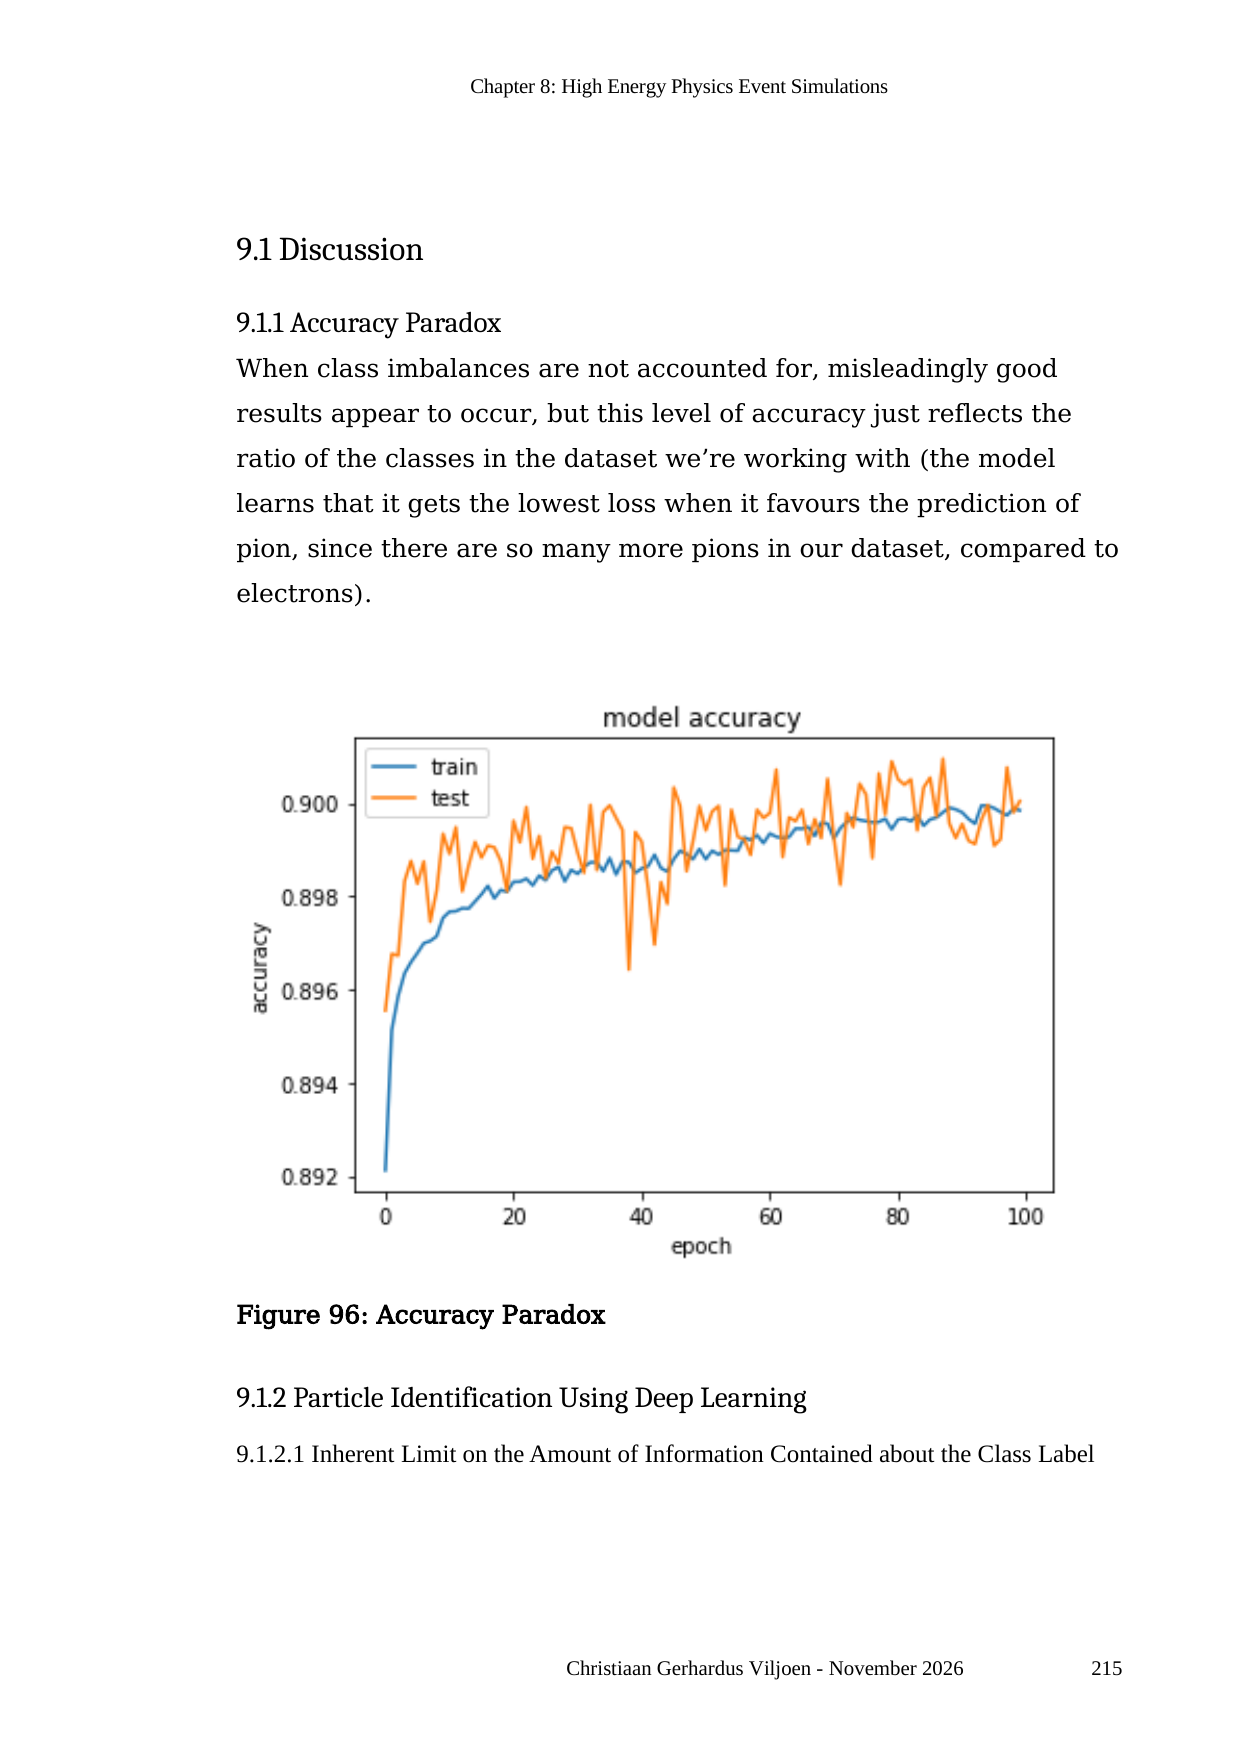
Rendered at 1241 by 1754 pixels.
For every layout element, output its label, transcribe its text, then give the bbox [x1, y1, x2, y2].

picture [236, 692, 1074, 1271]
subtitle Discussion [236, 230, 1122, 269]
subtitle Accuracy Paradox [236, 306, 1122, 340]
subtitle Inherent Limit on the Amount of Information Contained about the Class Label [236, 1439, 1122, 1468]
subtitle Particle Identification Using Deep Learning [236, 1381, 1122, 1414]
text When class imbalances are not accounted for, misleadingly good results appear to occur, but this level of accuracy just reflects the ratio of the classes in the dataset we’re working with (the model learns that it gets the lowest loss when it favours the prediction of pion, since there are so many more pions in our dataset, compared to electrons). [236, 352, 1122, 607]
